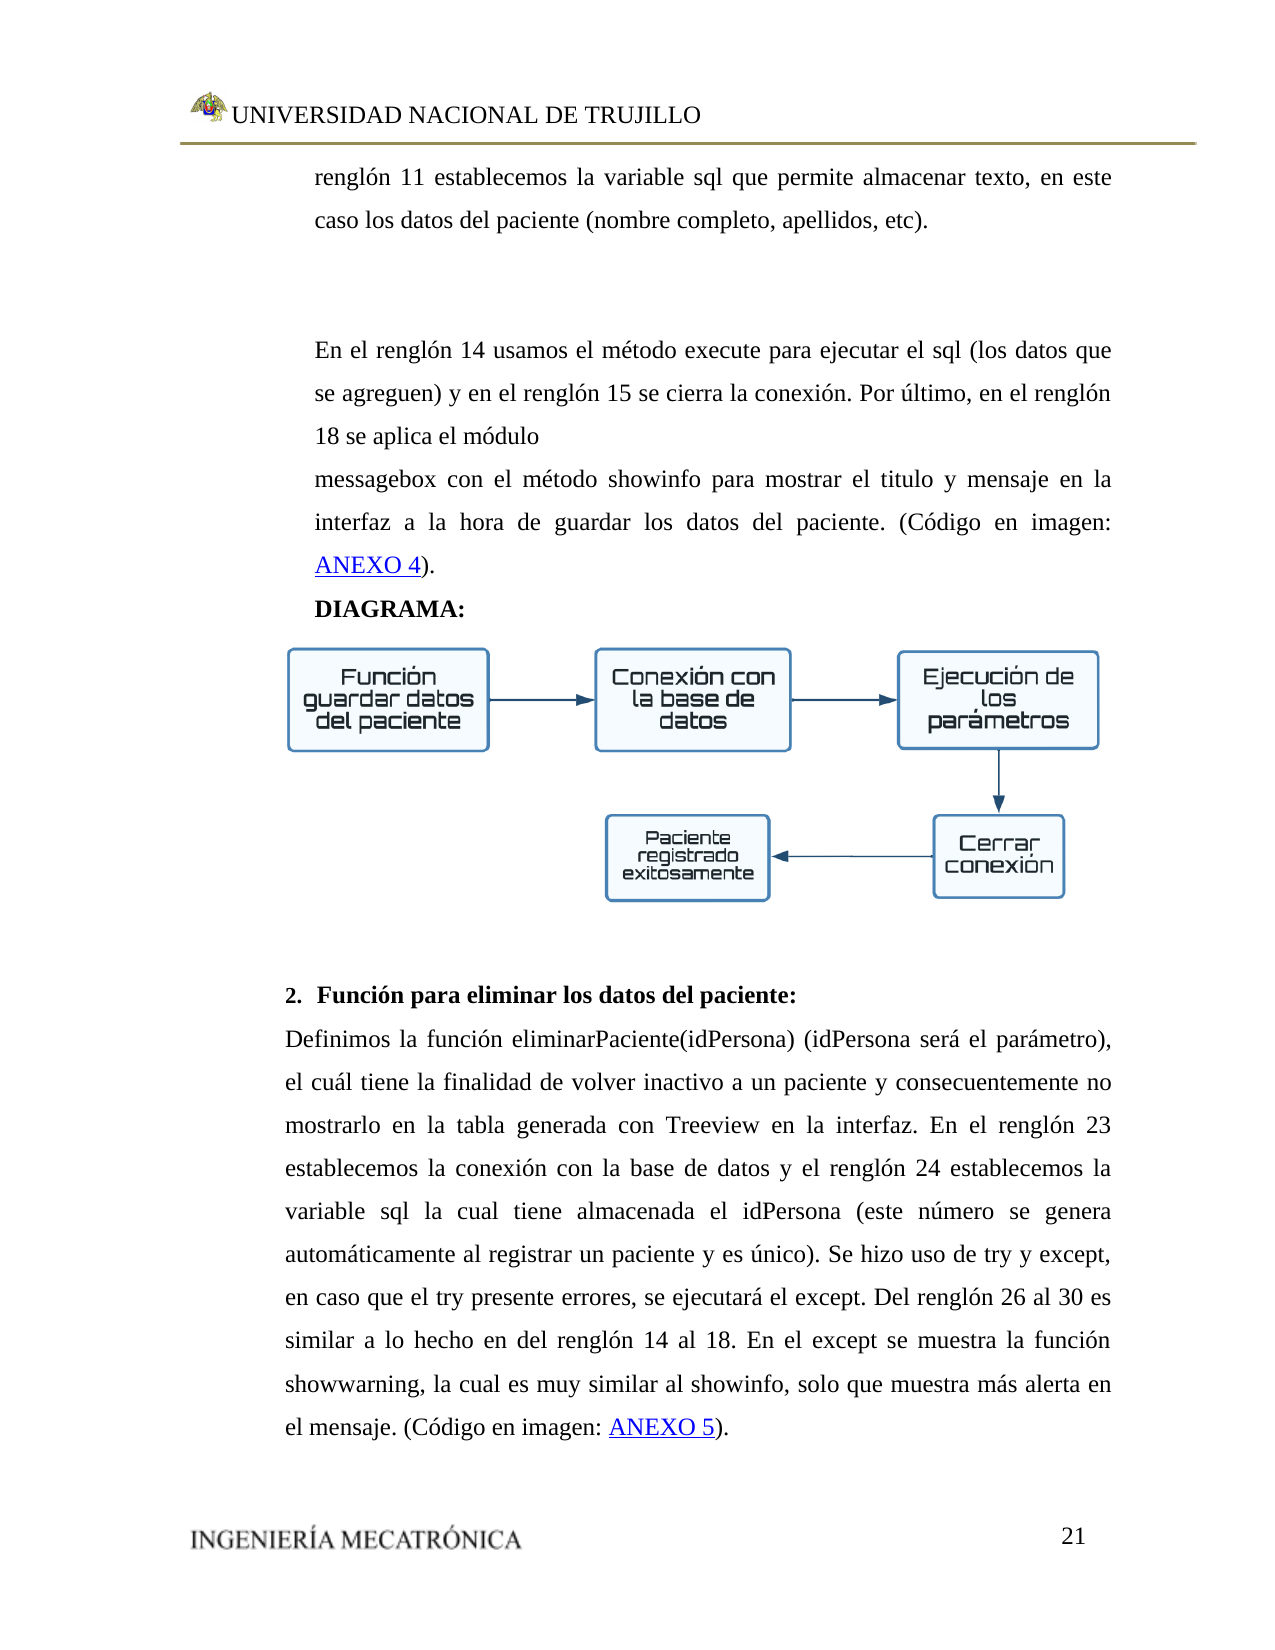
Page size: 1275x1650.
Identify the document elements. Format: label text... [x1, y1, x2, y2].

picture [176, 1509, 569, 1570]
text En el renglón 14 usamos el método execute para ejecutar el sql (los datos que se agreguen) y en el renglón 15 se cierra la conexión. Por último, en el renglón 18 se aplica el módulo [314, 335, 1112, 450]
text DIAGRAMA: [314, 594, 1112, 622]
list Función para eliminar los datos del paciente: [285, 981, 1112, 1009]
picture [267, 640, 1114, 909]
text messagebox con el método showinfo para mostrar el titulo y mensaje en la interfaz a la hora de guardar los datos del paciente. (Código en imagen: ANEXO 4). [314, 464, 1112, 579]
picture [190, 91, 228, 123]
text Definimos la función eliminarPaciente(idPersona) (idPersona será el parámetro), el cuál tiene la finalidad de volver inactivo a un paciente y consecuentemente no mostrarlo en la tabla generada con Treeview en la interfaz. En el renglón 23 establecemos la conexión con la base de datos y el renglón 24 establecemos la variable sql la cual tiene almacenada el idPersona (este número se genera automáticamente al registrar un paciente y es único). Se hizo uso de try y except, en caso que el try presente errores, se ejecutará el except. Del renglón 26 al 30 es similar a lo hecho en del renglón 14 al 18. En el except se muestra la función showwarning, la cual es muy similar al showinfo, solo que muestra más alerta en el mensaje. (Código en imagen: ANEXO 5). [285, 1024, 1112, 1441]
